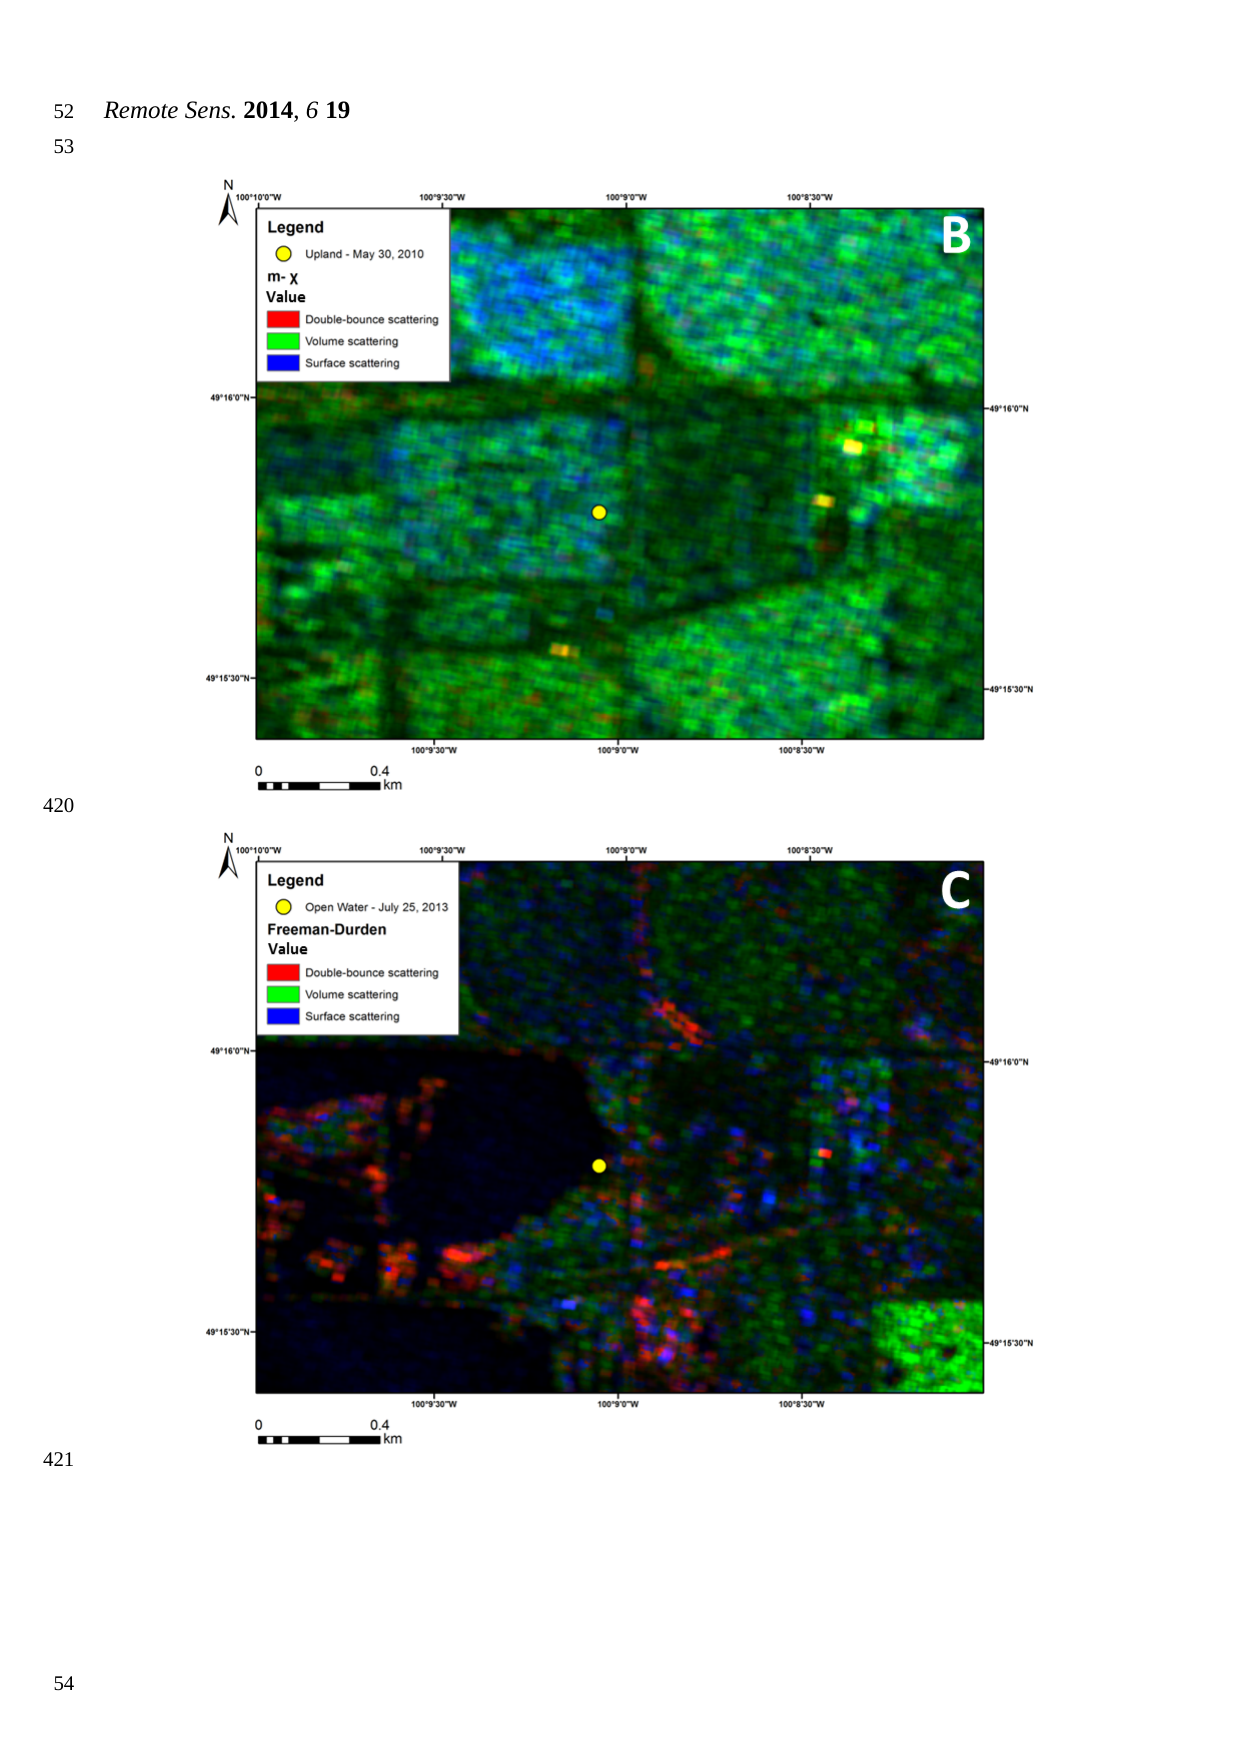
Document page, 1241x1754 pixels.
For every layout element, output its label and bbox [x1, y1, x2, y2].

picture [197, 159, 1044, 1467]
